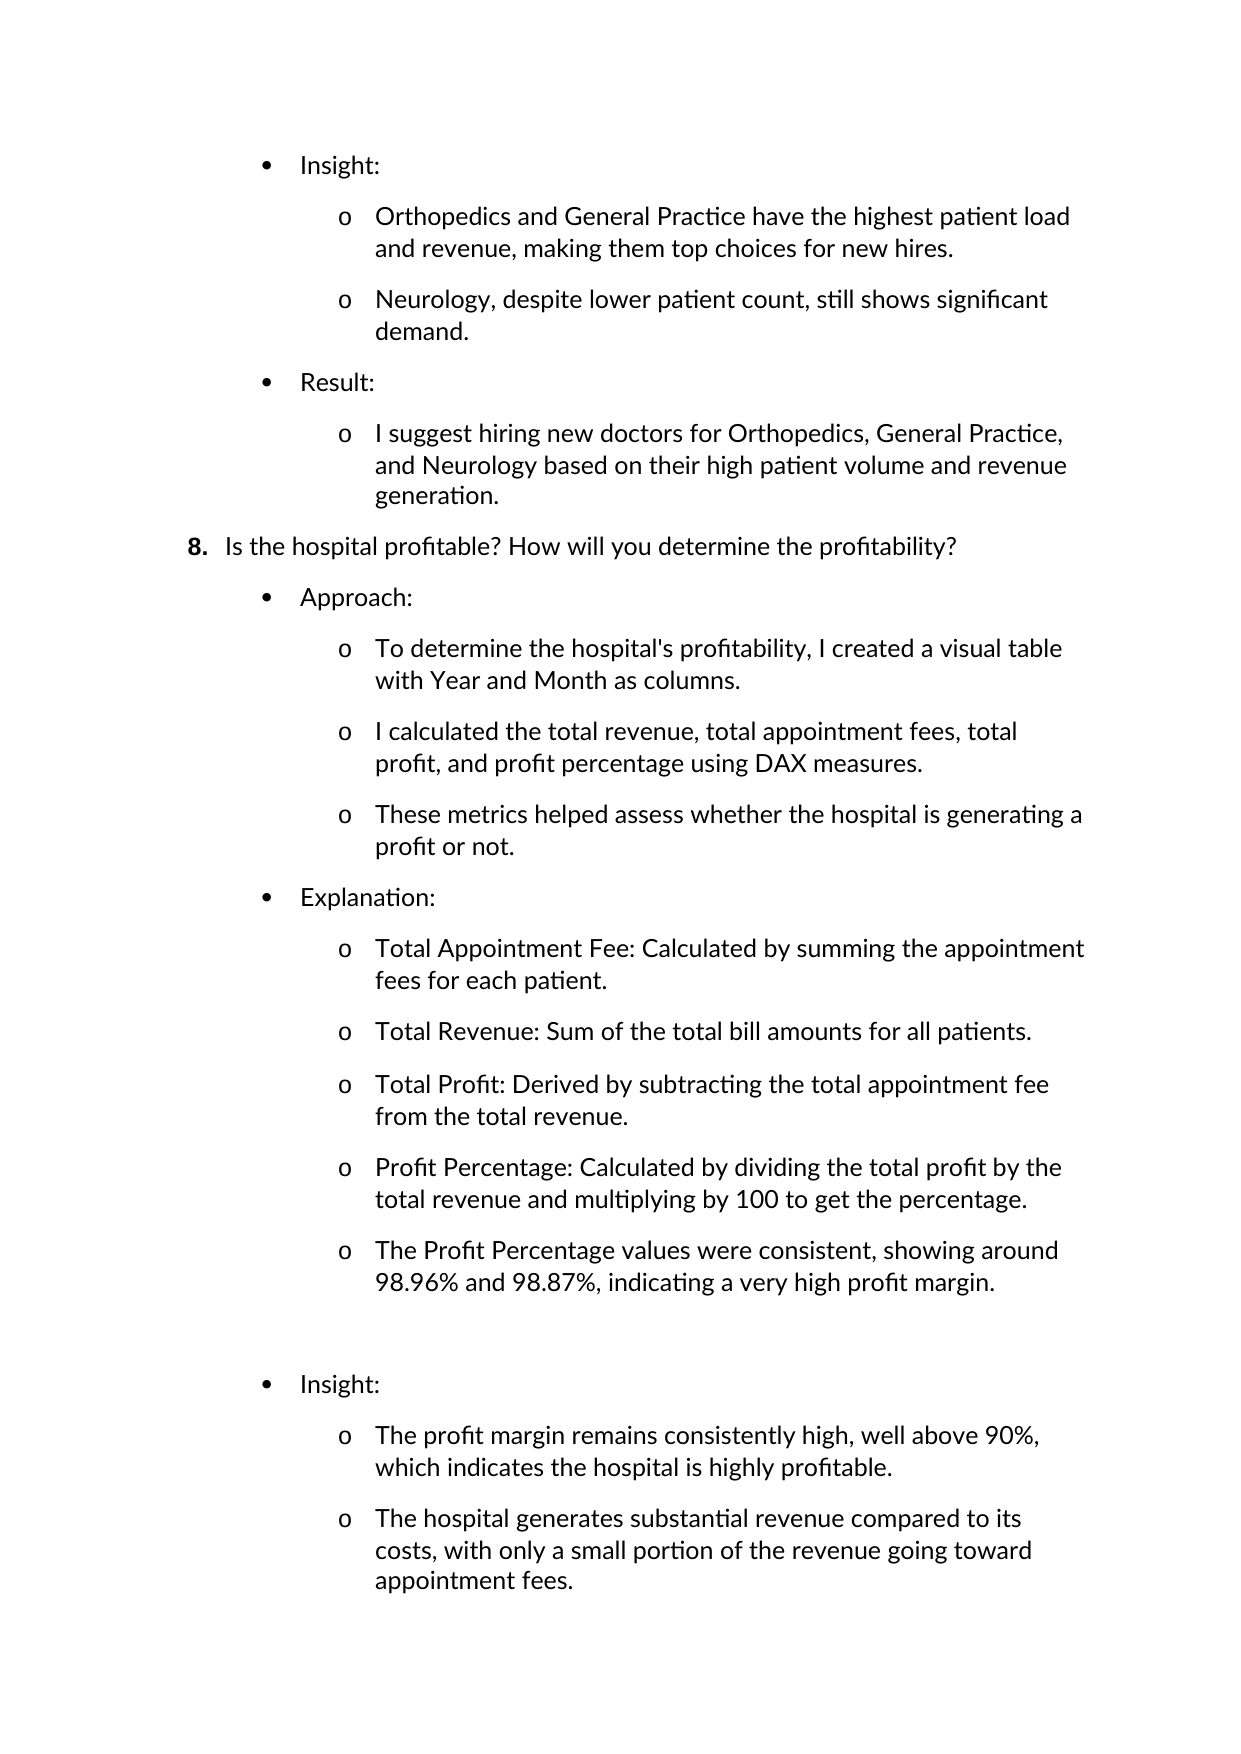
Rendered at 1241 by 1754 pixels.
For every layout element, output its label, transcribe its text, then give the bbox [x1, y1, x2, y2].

list Insight: [262, 1369, 1090, 1399]
list Approach: [262, 582, 1090, 612]
list These metrics helped assess whether the hospital is generating a profit or not. [337, 799, 1090, 861]
list Neurology, despite lower patient count, still shows significant demand. [337, 284, 1090, 346]
list I suggest hiring new doctors for Orthopedics, General Practice, and Neurology based on their high patient volume and revenue generation. [337, 418, 1090, 510]
list Explanation: [262, 882, 1090, 912]
list To determine the hospital's profitability, I created a visual table with Year and Month as columns. [337, 633, 1090, 695]
list Total Revenue: Sum of the total bill amounts for all patients. [337, 1016, 1090, 1048]
list Total Appointment Fee: Calculated by summing the appointment fees for each patient. [337, 933, 1090, 995]
list The Profit Percentage values were consistent, showing around 98.96% and 98.87%, indicating a very high profit margin. [337, 1235, 1090, 1297]
list Orthopedics and General Practice have the highest patient load and revenue, making them top choices for new hires. [337, 201, 1090, 263]
list The profit margin remains consistently high, well above 90%, which indicates the hospital is highly profitable. [337, 1419, 1090, 1482]
list I calculated the total revenue, total appointment fees, total profit, and profit percentage using DAX measures. [337, 716, 1090, 778]
list Is the hospital profitable? How will you determine the profitability? [187, 531, 1090, 561]
list Total Profit: Derived by subtracting the total appointment fee from the total revenue. [337, 1069, 1090, 1131]
list Insight: [262, 150, 1090, 180]
list Profit Percentage: Calculated by dividing the total profit by the total revenue and multiplying by 100 to get the percentage. [337, 1152, 1090, 1214]
list The hospital generates substantial revenue compared to its costs, with only a small portion of the revenue going toward appointment fees. [337, 1503, 1090, 1595]
list Result: [262, 367, 1090, 397]
